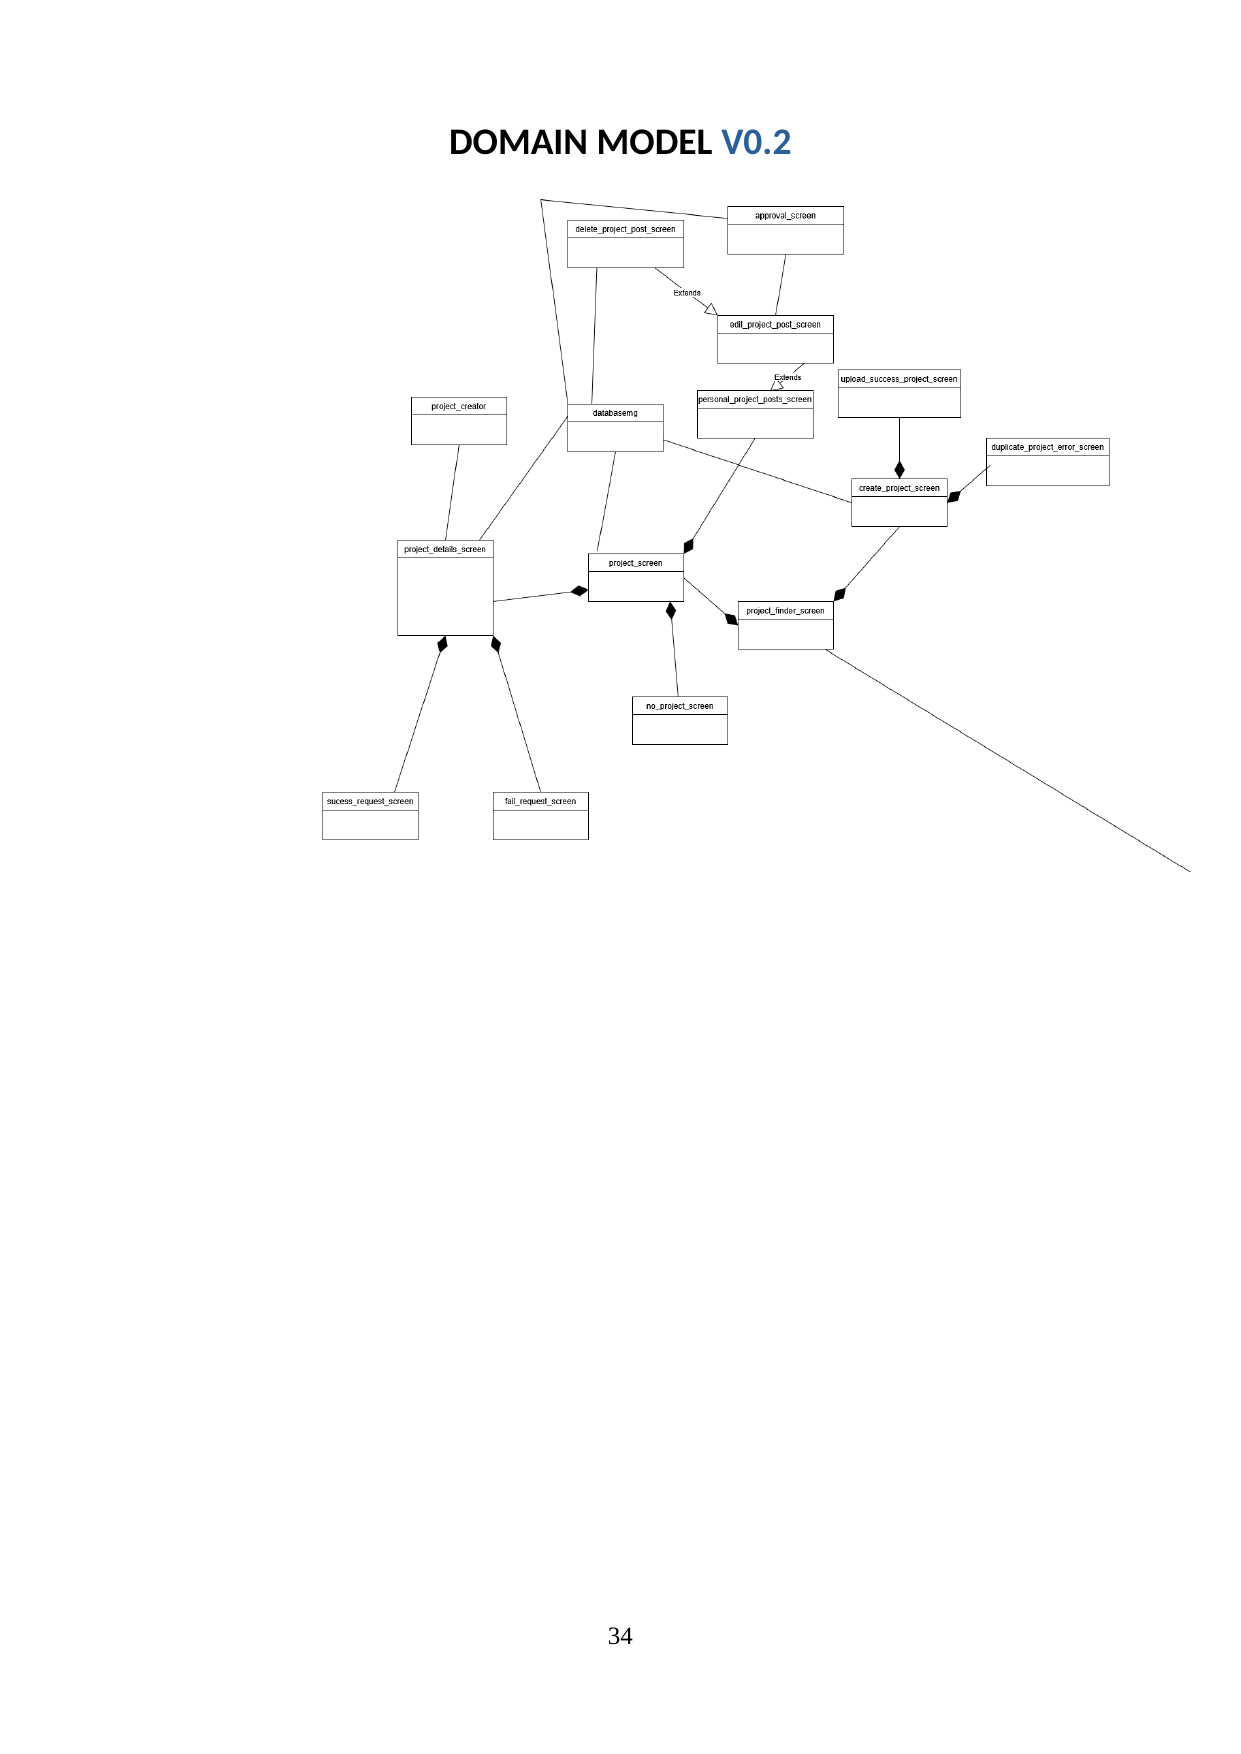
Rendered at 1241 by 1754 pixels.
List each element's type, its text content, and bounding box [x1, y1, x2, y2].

picture [118, 199, 1212, 872]
text DOMAIN MODEL V0.2 [118, 118, 1122, 164]
